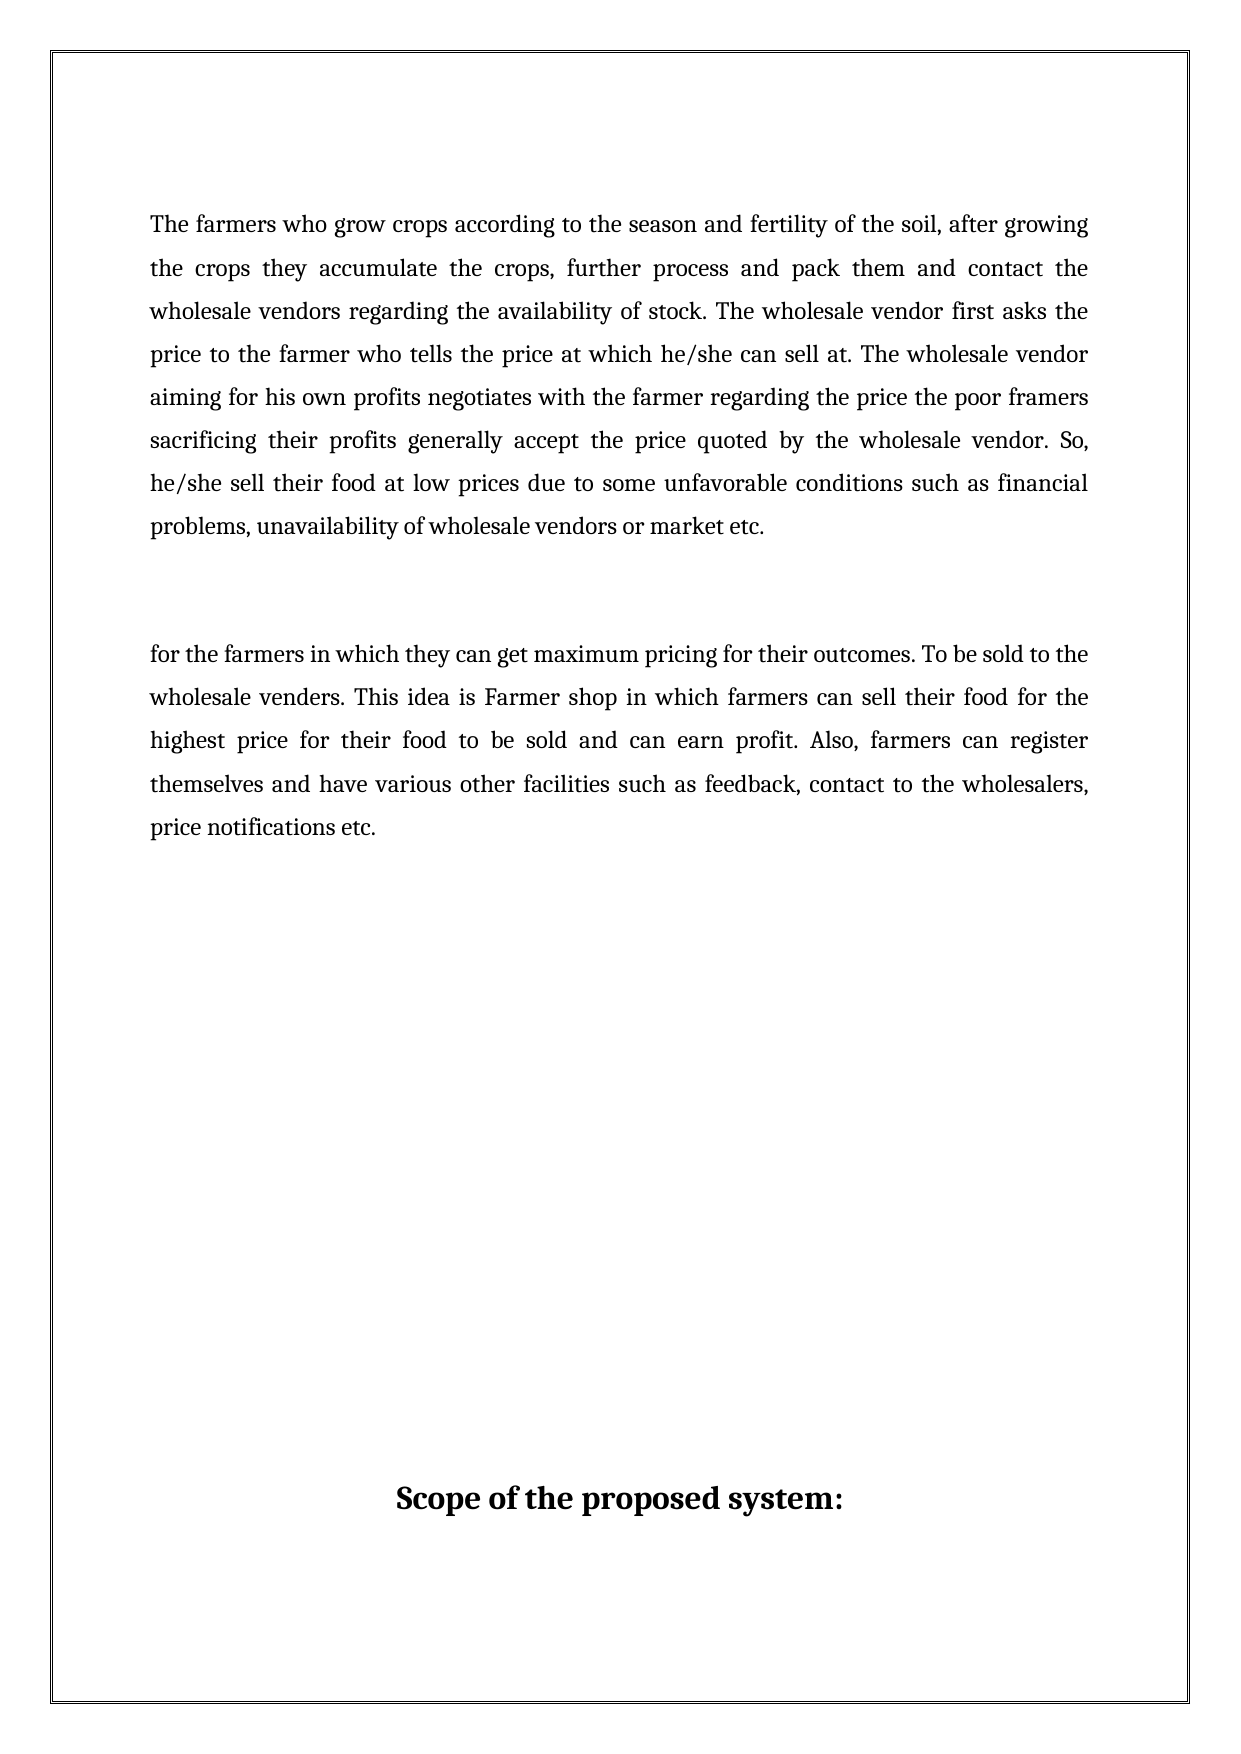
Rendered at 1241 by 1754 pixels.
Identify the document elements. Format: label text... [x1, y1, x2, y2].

text Scope of the proposed system: [150, 1480, 1090, 1518]
text The farmers who grow crops according to the season and fertility of the soil, after growing the crops they accumulate the crops, further process and pack them and contact the wholesale vendors regarding the availability of stock. The wholesale vendor first asks the price to the farmer who tells the price at which he/she can sell at. The wholesale vendor aiming for his own profits negotiates with the farmer regarding the price the poor framers sacrificing their profits generally accept the price quoted by the wholesale vendor. So, he/she sell their food at low prices due to some unfavorable conditions such as financial problems, unavailability of wholesale vendors or market etc. [150, 210, 1090, 541]
text for the farmers in which they can get maximum pricing for their outcomes. To be sold to the wholesale venders. This idea is Farmer shop in which farmers can sell their food for the highest price for their food to be sold and can earn profit. Also, farmers can register themselves and have various other facilities such as feedback, contact to the wholesalers, price notifications etc. [150, 640, 1090, 841]
